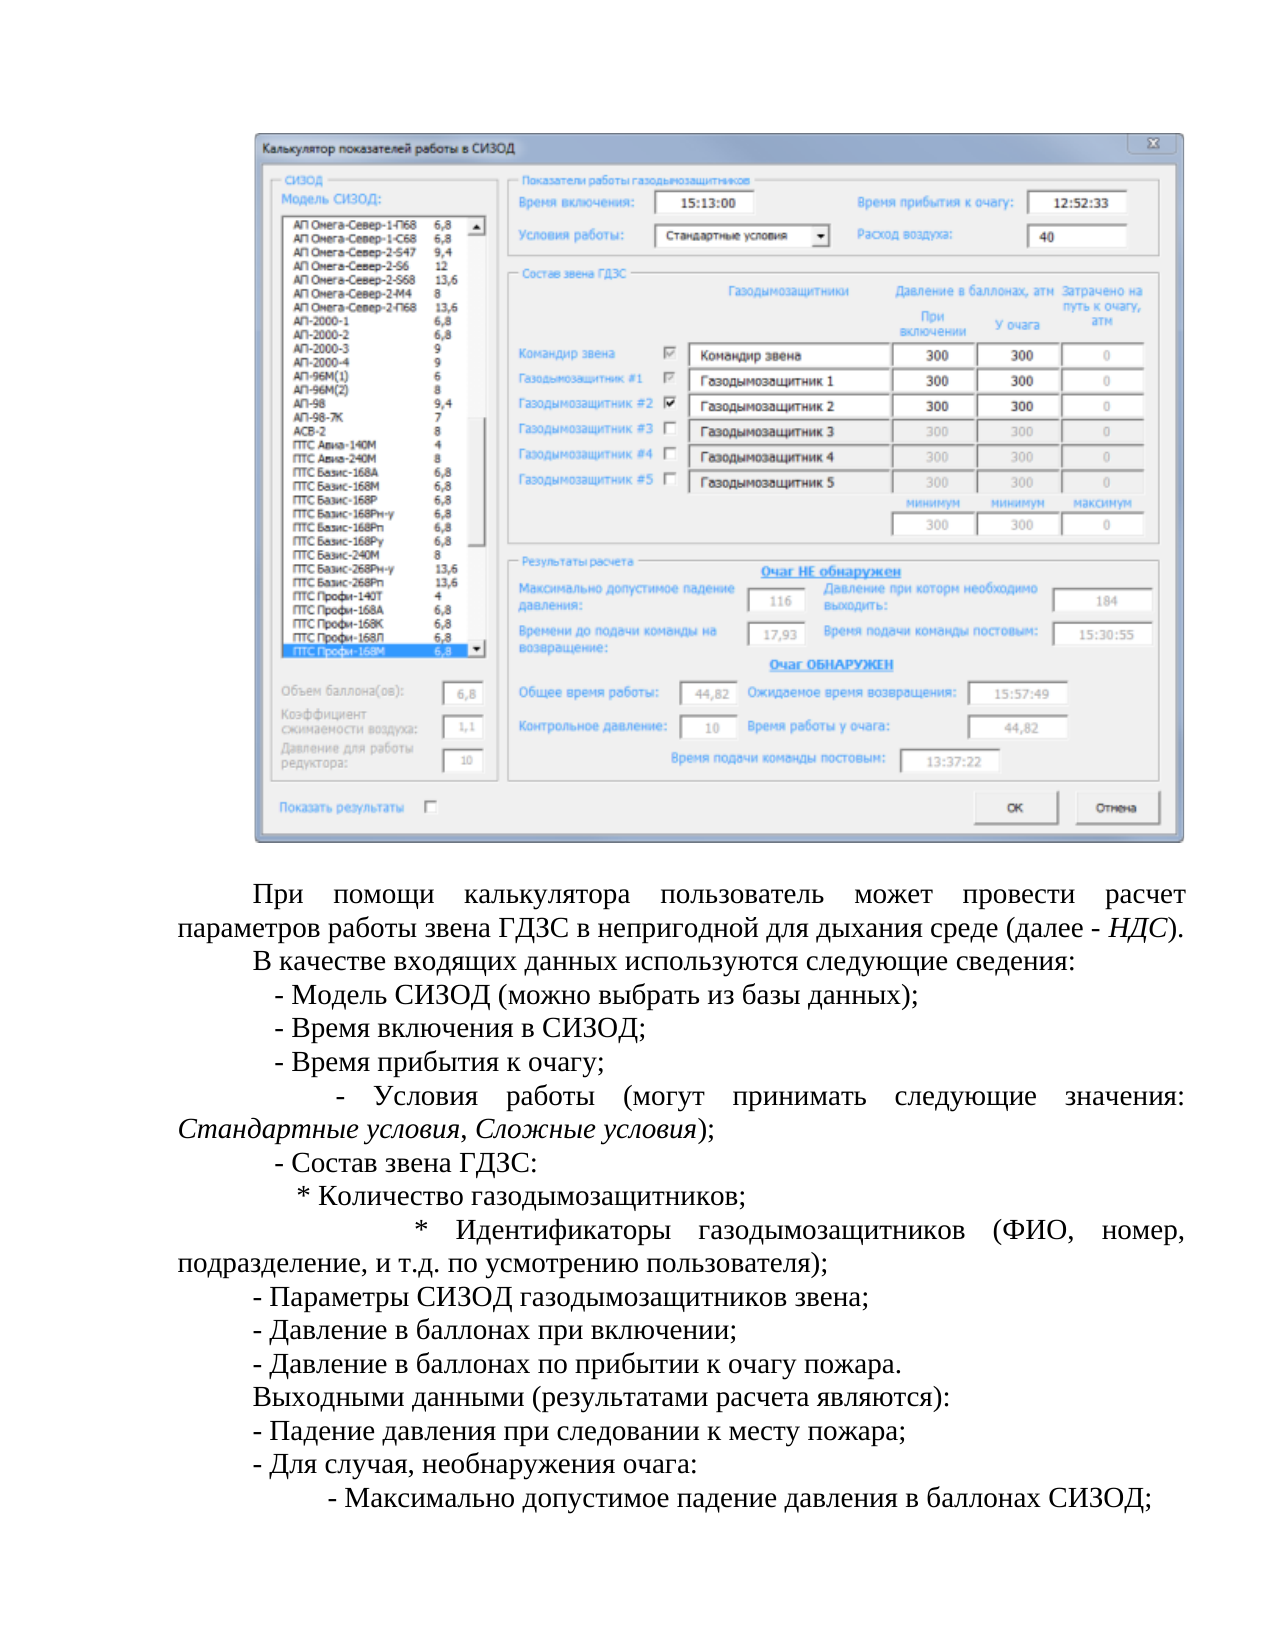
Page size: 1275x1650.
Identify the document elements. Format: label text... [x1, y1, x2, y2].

text - Максимально допустимое падение давления в баллонах СИЗОД; [252, 1480, 1186, 1514]
picture [254, 133, 1185, 843]
text - Состав звена ГДЗС: [177, 1145, 1186, 1178]
text - Время включения в СИЗОД; [177, 1011, 1186, 1044]
text - Модель СИЗОД (можно выбрать из базы данных); [177, 977, 1186, 1011]
text - Время прибытия к очагу; [177, 1044, 1186, 1078]
text - Давление в баллонах при включении; [177, 1312, 1186, 1346]
text - Для случая, необнаружения очага: [177, 1447, 1186, 1480]
text В качестве входящих данных используются следующие сведения: [177, 943, 1186, 977]
text - Условия работы (могут принимать следующие значения: Стандартные условия, Сложные условия); [177, 1078, 1186, 1145]
text При помощи калькулятора пользователь может провести расчет параметров работы звена ГДЗС в непригодной для дыхания среде (далее - НДС). [177, 876, 1186, 943]
text * Количество газодымозащитников; [177, 1178, 1186, 1212]
text - Давление в баллонах по прибытии к очагу пожара. [177, 1346, 1186, 1379]
text * Идентификаторы газодымозащитников (ФИО, номер, подразделение, и т.д. по усмотрению пользователя); [177, 1212, 1186, 1279]
text - Падение давления при следовании к месту пожара; [177, 1413, 1186, 1447]
text Выходными данными (результатами расчета являются): [177, 1379, 1186, 1413]
text - Параметры СИЗОД газодымозащитников звена; [177, 1279, 1186, 1312]
